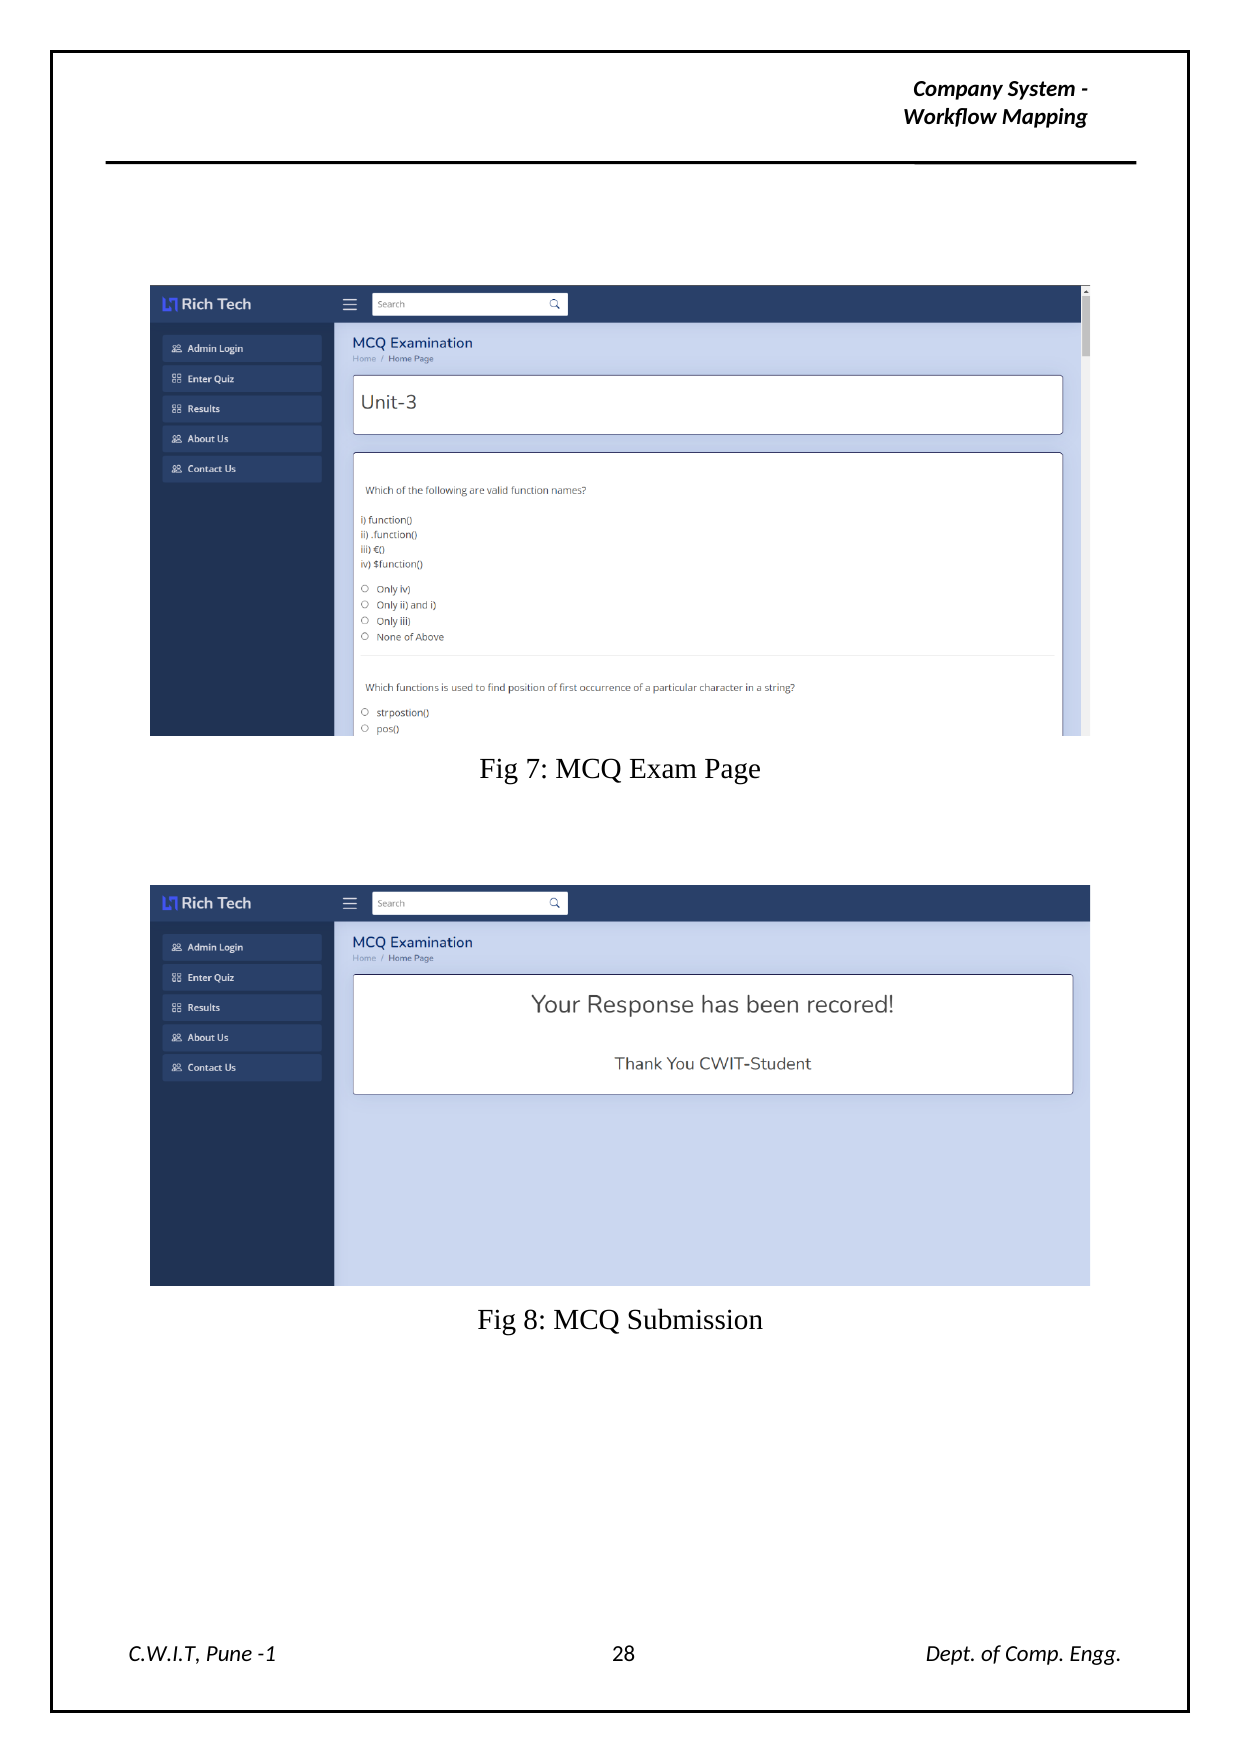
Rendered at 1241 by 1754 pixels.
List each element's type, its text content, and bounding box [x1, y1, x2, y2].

picture [150, 285, 1091, 736]
text Fig 8: MCQ Submission [150, 1286, 1090, 1335]
picture [150, 885, 1091, 1286]
text Fig 7: MCQ Exam Page [150, 736, 1090, 785]
